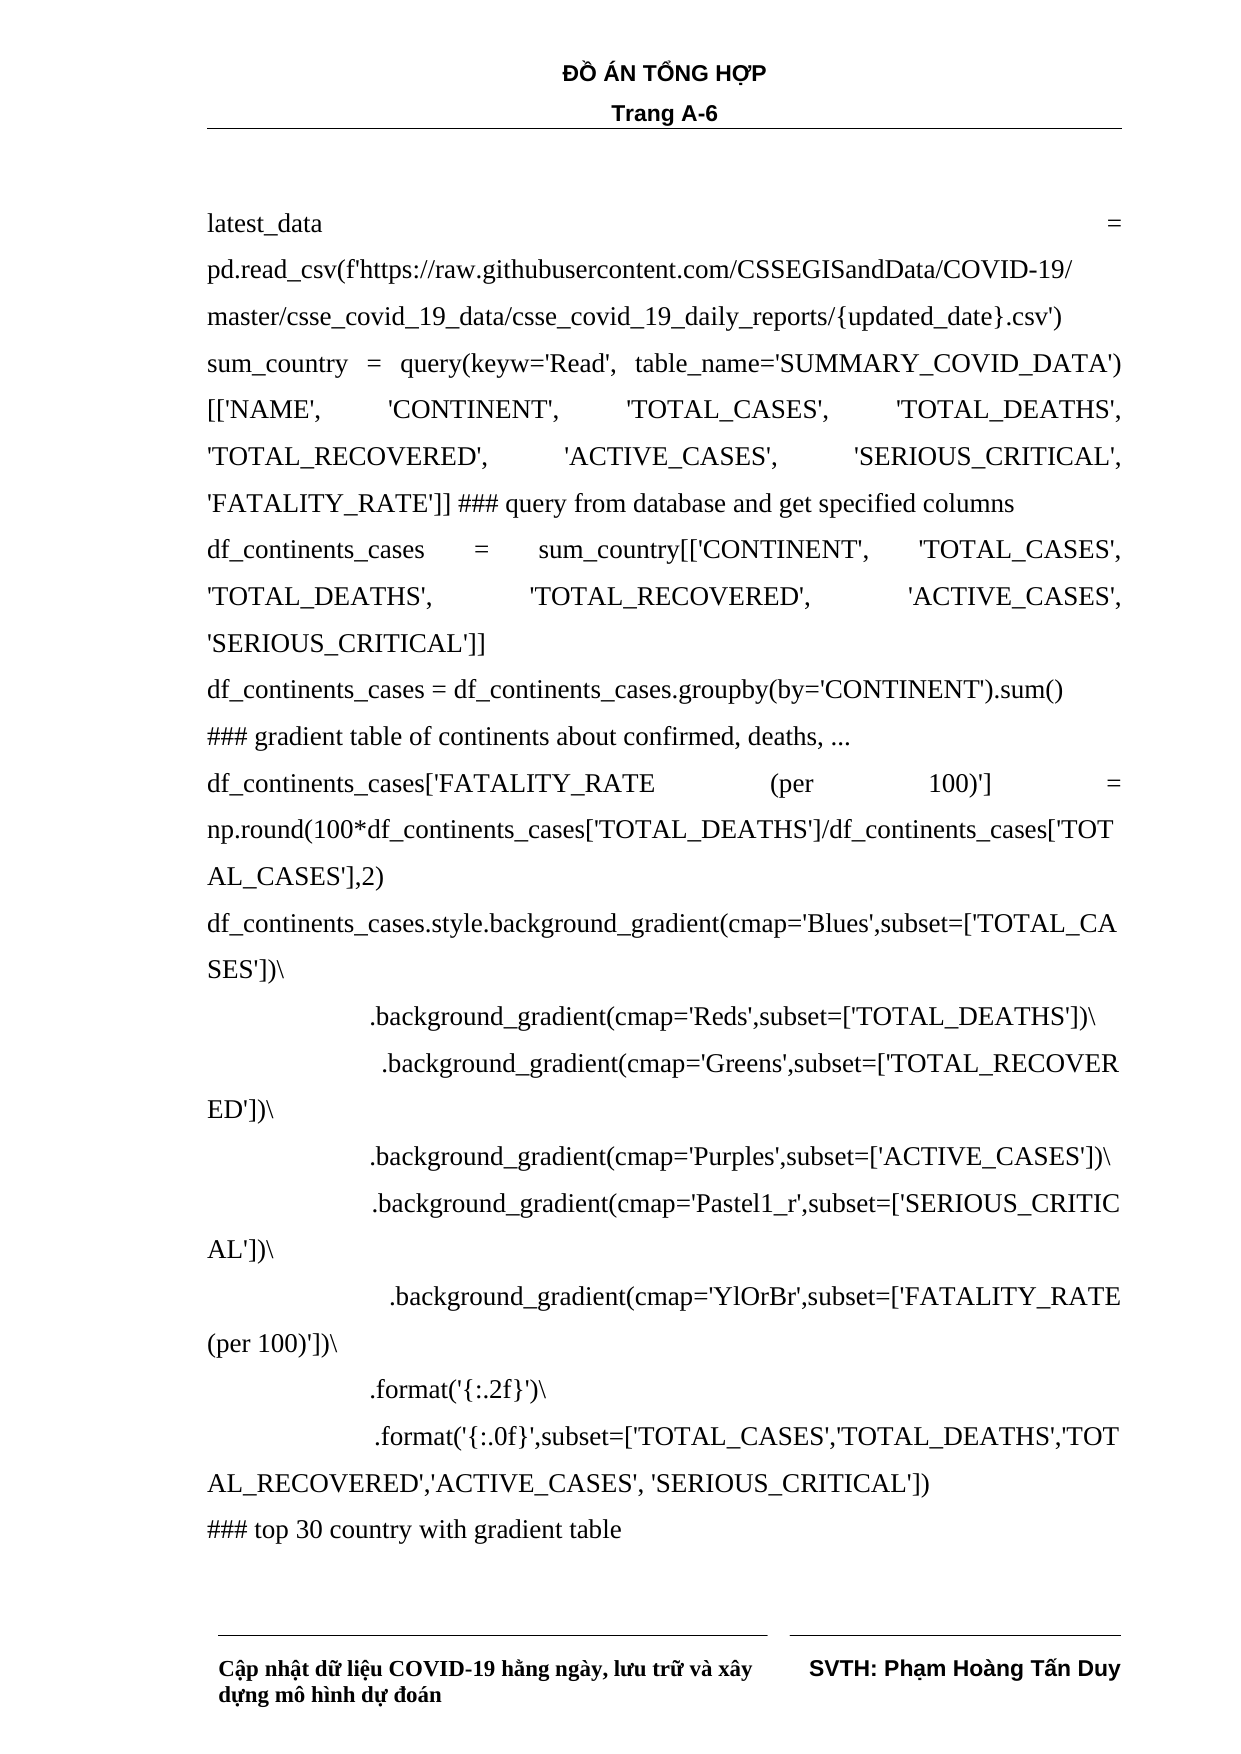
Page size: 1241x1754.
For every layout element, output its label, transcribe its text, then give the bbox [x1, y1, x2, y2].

text .background_gradient(cmap='Reds',subset=['TOTAL_DEATHS'])\ [207, 1000, 1122, 1031]
text .format('{:.0f}',subset=['TOTAL_CASES','TOTAL_DEATHS','TOTAL_RECOVERED','ACTIVE_CASES', 'SERIOUS_CRITICAL']) [207, 1420, 1122, 1498]
text df_continents_cases.style.background_gradient(cmap='Blues',subset=['TOTAL_CASES'])\ [207, 907, 1122, 984]
text sum_country = query(keyw='Read', table_name='SUMMARY_COVID_DATA')[['NAME', 'CONTINENT', 'TOTAL_CASES', 'TOTAL_DEATHS', 'TOTAL_RECOVERED', 'ACTIVE_CASES', 'SERIOUS_CRITICAL', 'FATALITY_RATE']] ### query from database and get specified columns [207, 347, 1122, 518]
text .background_gradient(cmap='YlOrBr',subset=['FATALITY_RATE (per 100)'])\ [207, 1280, 1122, 1358]
text df_continents_cases = sum_country[['CONTINENT', 'TOTAL_CASES', 'TOTAL_DEATHS', 'TOTAL_RECOVERED', 'ACTIVE_CASES', 'SERIOUS_CRITICAL']] [207, 533, 1122, 658]
text .background_gradient(cmap='Purples',subset=['ACTIVE_CASES'])\ [207, 1140, 1122, 1171]
text ### gradient table of continents about confirmed, deaths, ... [207, 720, 1122, 751]
text latest_data = pd.read_csv(f'https://raw.githubusercontent.com/CSSEGISandData/COVID-19/master/csse_covid_19_data/csse_covid_19_daily_reports/{updated_date}.csv') [207, 207, 1122, 331]
text df_continents_cases['FATALITY_RATE (per 100)'] = np.round(100*df_continents_cases['TOTAL_DEATHS']/df_continents_cases['TOTAL_CASES'],2) [207, 767, 1122, 891]
text .background_gradient(cmap='Greens',subset=['TOTAL_RECOVERED'])\ [207, 1047, 1122, 1124]
text .format('{:.2f}')\ [207, 1373, 1122, 1404]
text .background_gradient(cmap='Pastel1_r',subset=['SERIOUS_CRITICAL'])\ [207, 1187, 1122, 1264]
text ### top 30 country with gradient table [207, 1513, 1122, 1544]
text df_continents_cases = df_continents_cases.groupby(by='CONTINENT').sum() [207, 673, 1122, 704]
